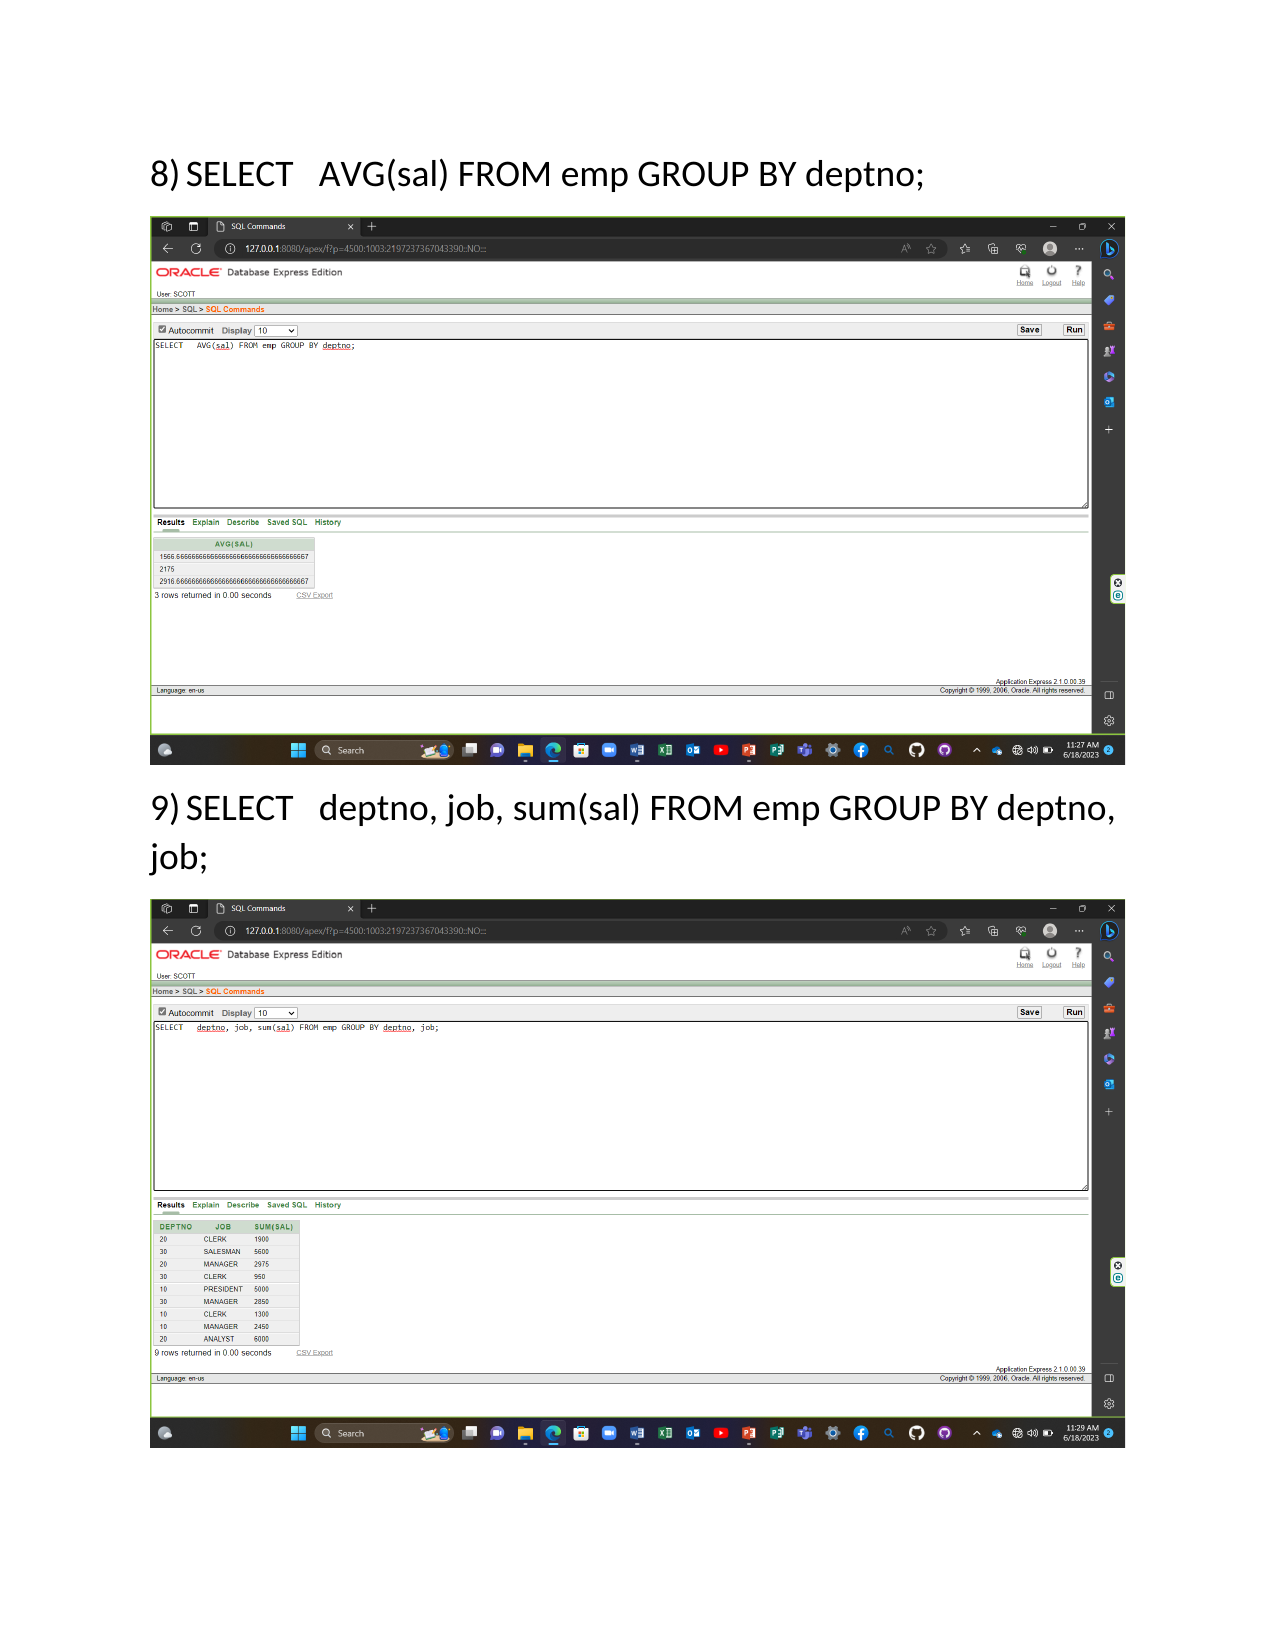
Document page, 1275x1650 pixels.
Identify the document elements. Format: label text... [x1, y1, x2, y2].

text 9) SELECT deptno, job, sum(sal) FROM emp GROUP BY deptno, job; [150, 783, 1125, 879]
picture [150, 899, 1125, 1448]
text 8) SELECT AVG(sal) FROM emp GROUP BY deptno; [150, 150, 1125, 196]
picture [150, 216, 1125, 765]
